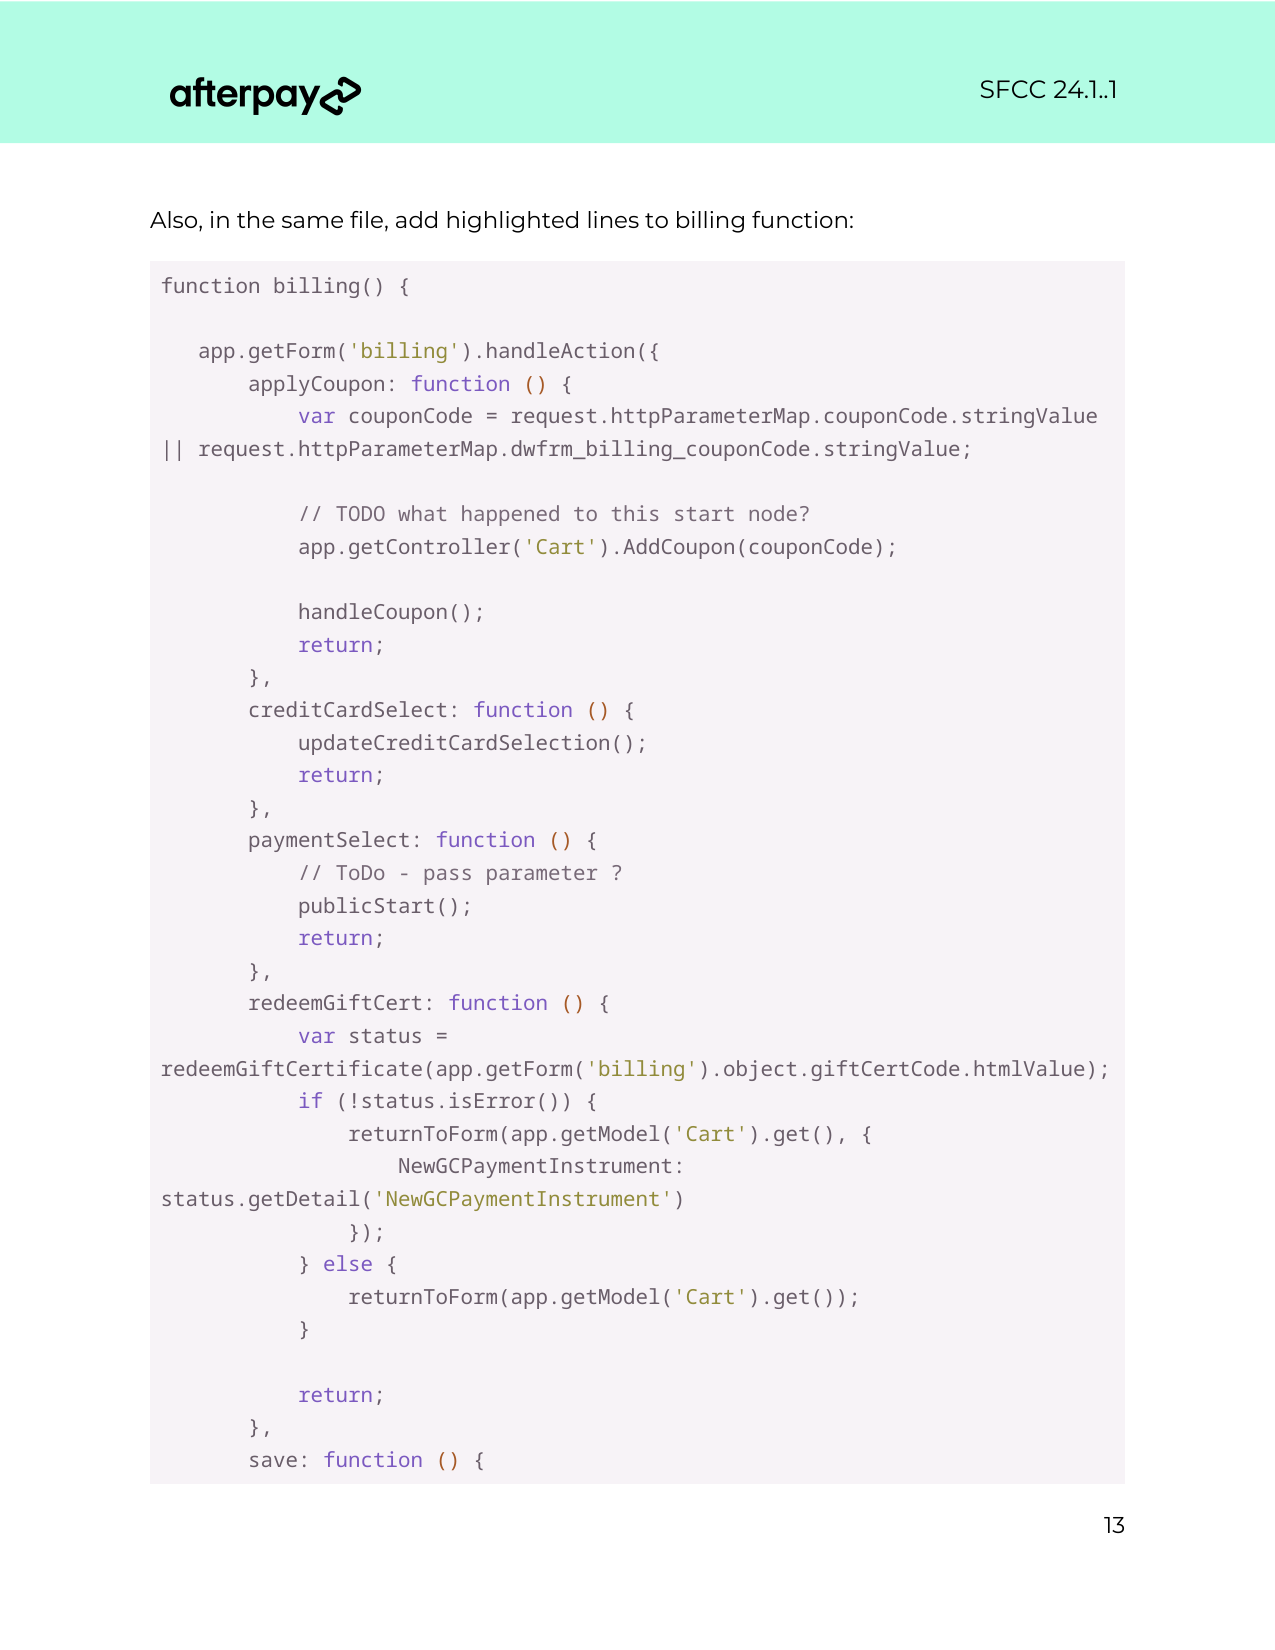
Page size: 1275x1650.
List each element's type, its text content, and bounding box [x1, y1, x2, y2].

text Also, in the same file, add highlighted lines to billing function: [150, 206, 1125, 234]
picture [134, 48, 397, 144]
